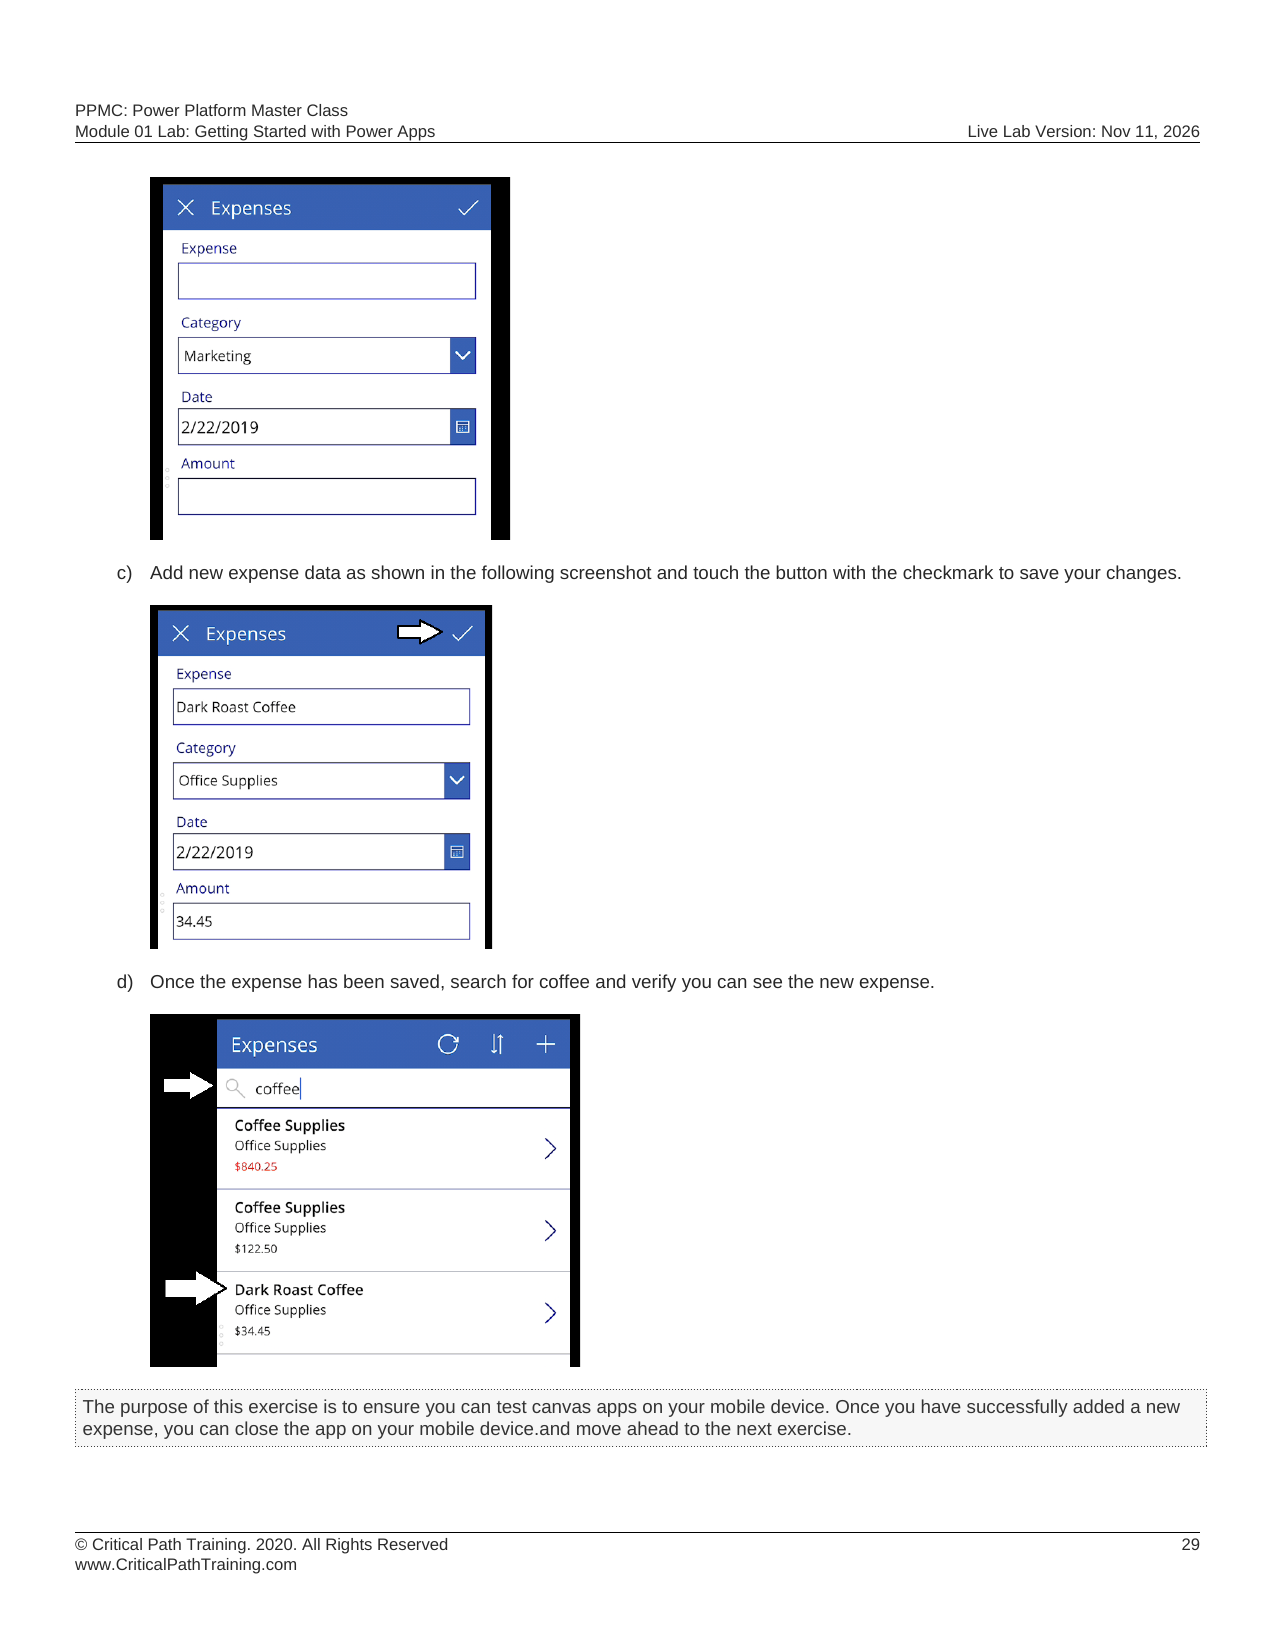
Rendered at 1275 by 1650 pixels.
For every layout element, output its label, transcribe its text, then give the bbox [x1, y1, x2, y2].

picture [150, 1014, 581, 1367]
text Add new expense data as shown in the following screenshot and touch the button with the checkmark to save your changes. [117, 562, 1200, 583]
text Once the expense has been saved, search for coffee and verify you can see the new expense. [117, 971, 1200, 992]
picture [150, 605, 493, 949]
text The purpose of this exercise is to ensure you can test canvas apps on your mobile device. Once you have successfully added a new expense, you can close the app on your mobile device.and move ahead to the next exercise. [75, 1389, 1207, 1447]
picture [150, 177, 511, 540]
